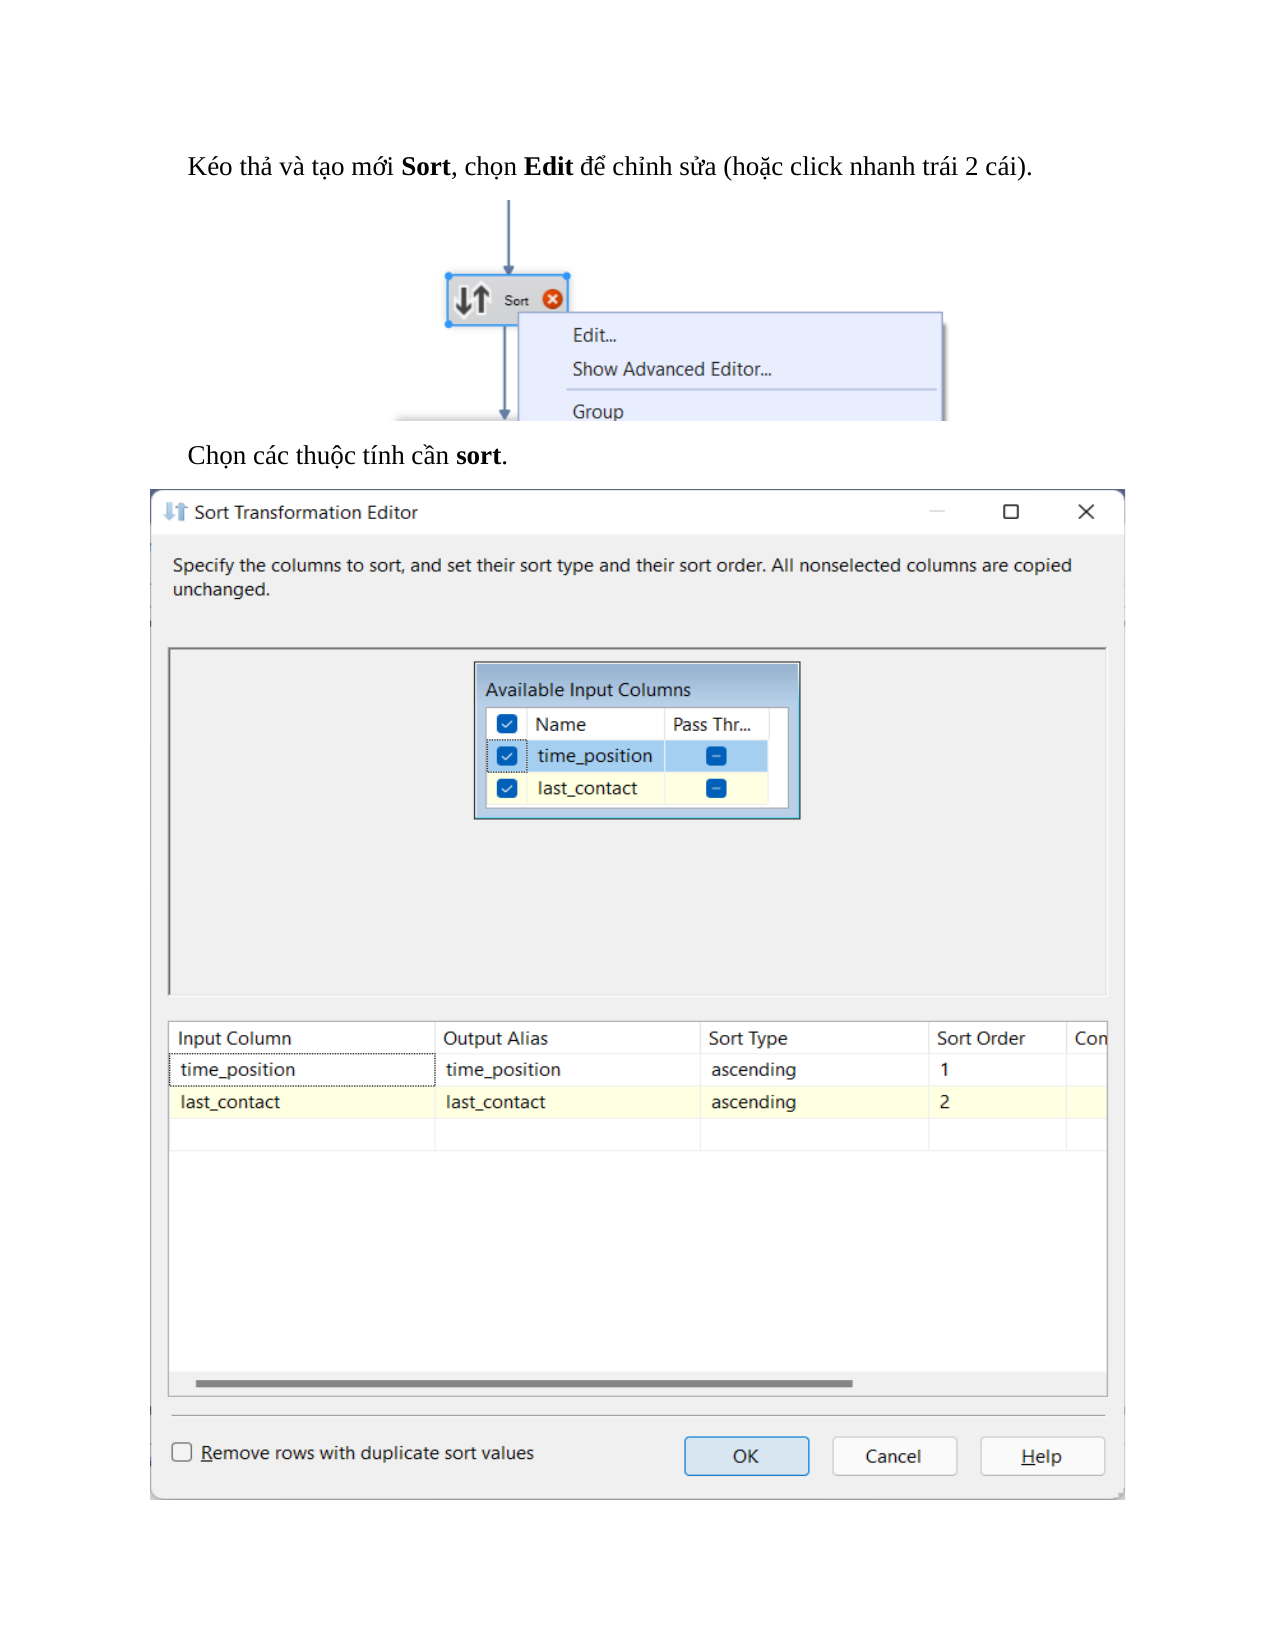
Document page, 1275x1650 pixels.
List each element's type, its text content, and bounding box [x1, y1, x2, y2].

text Chọn các thuộc tính cần sort. [150, 439, 1125, 470]
picture [150, 489, 1125, 1500]
text Kéo thả và tạo mới Sort, chọn Edit để chỉnh sửa (hoặc click nhanh trái 2 cái). [150, 150, 1125, 181]
picture [225, 200, 1032, 421]
